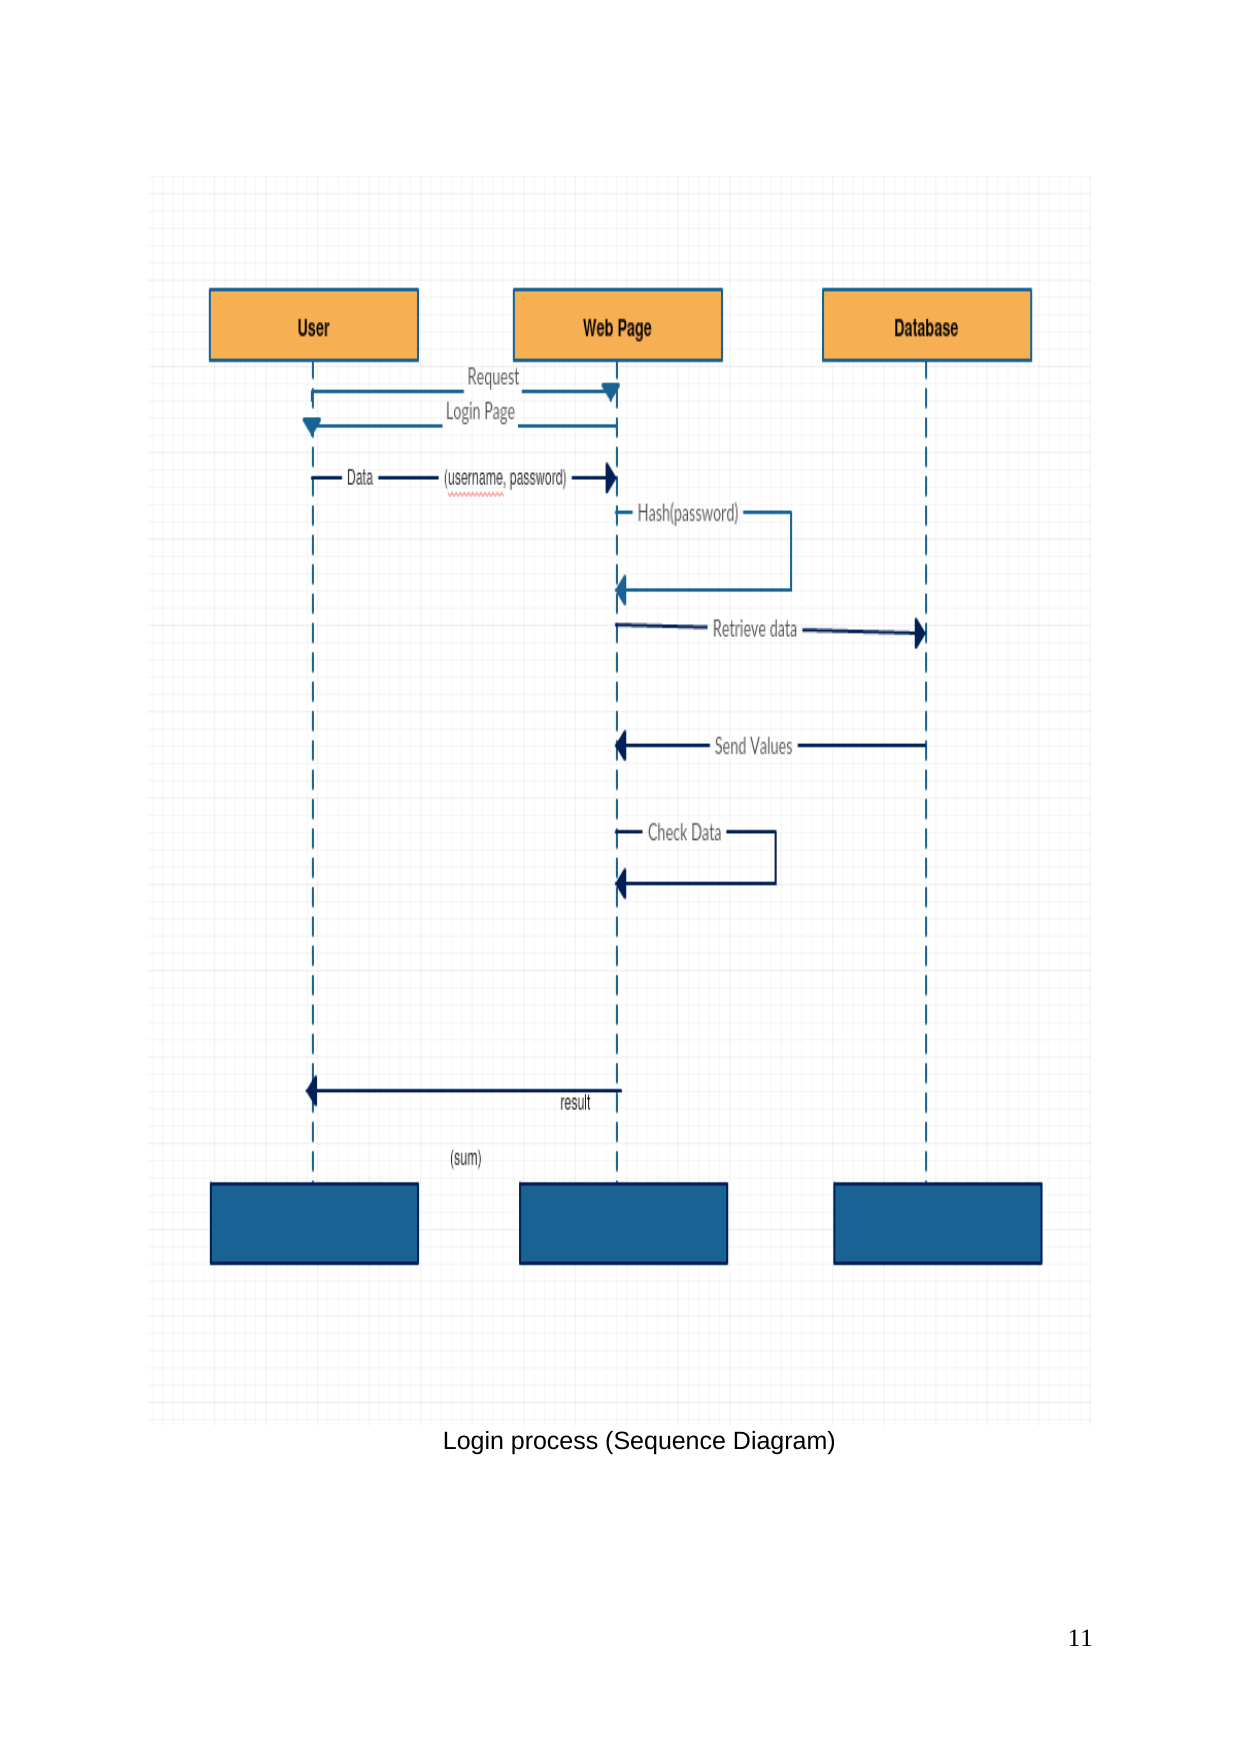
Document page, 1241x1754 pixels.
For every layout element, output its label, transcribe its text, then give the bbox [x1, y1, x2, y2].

picture [147, 176, 1091, 1426]
text Login process (Sequence Diagram) [148, 1426, 1093, 1455]
